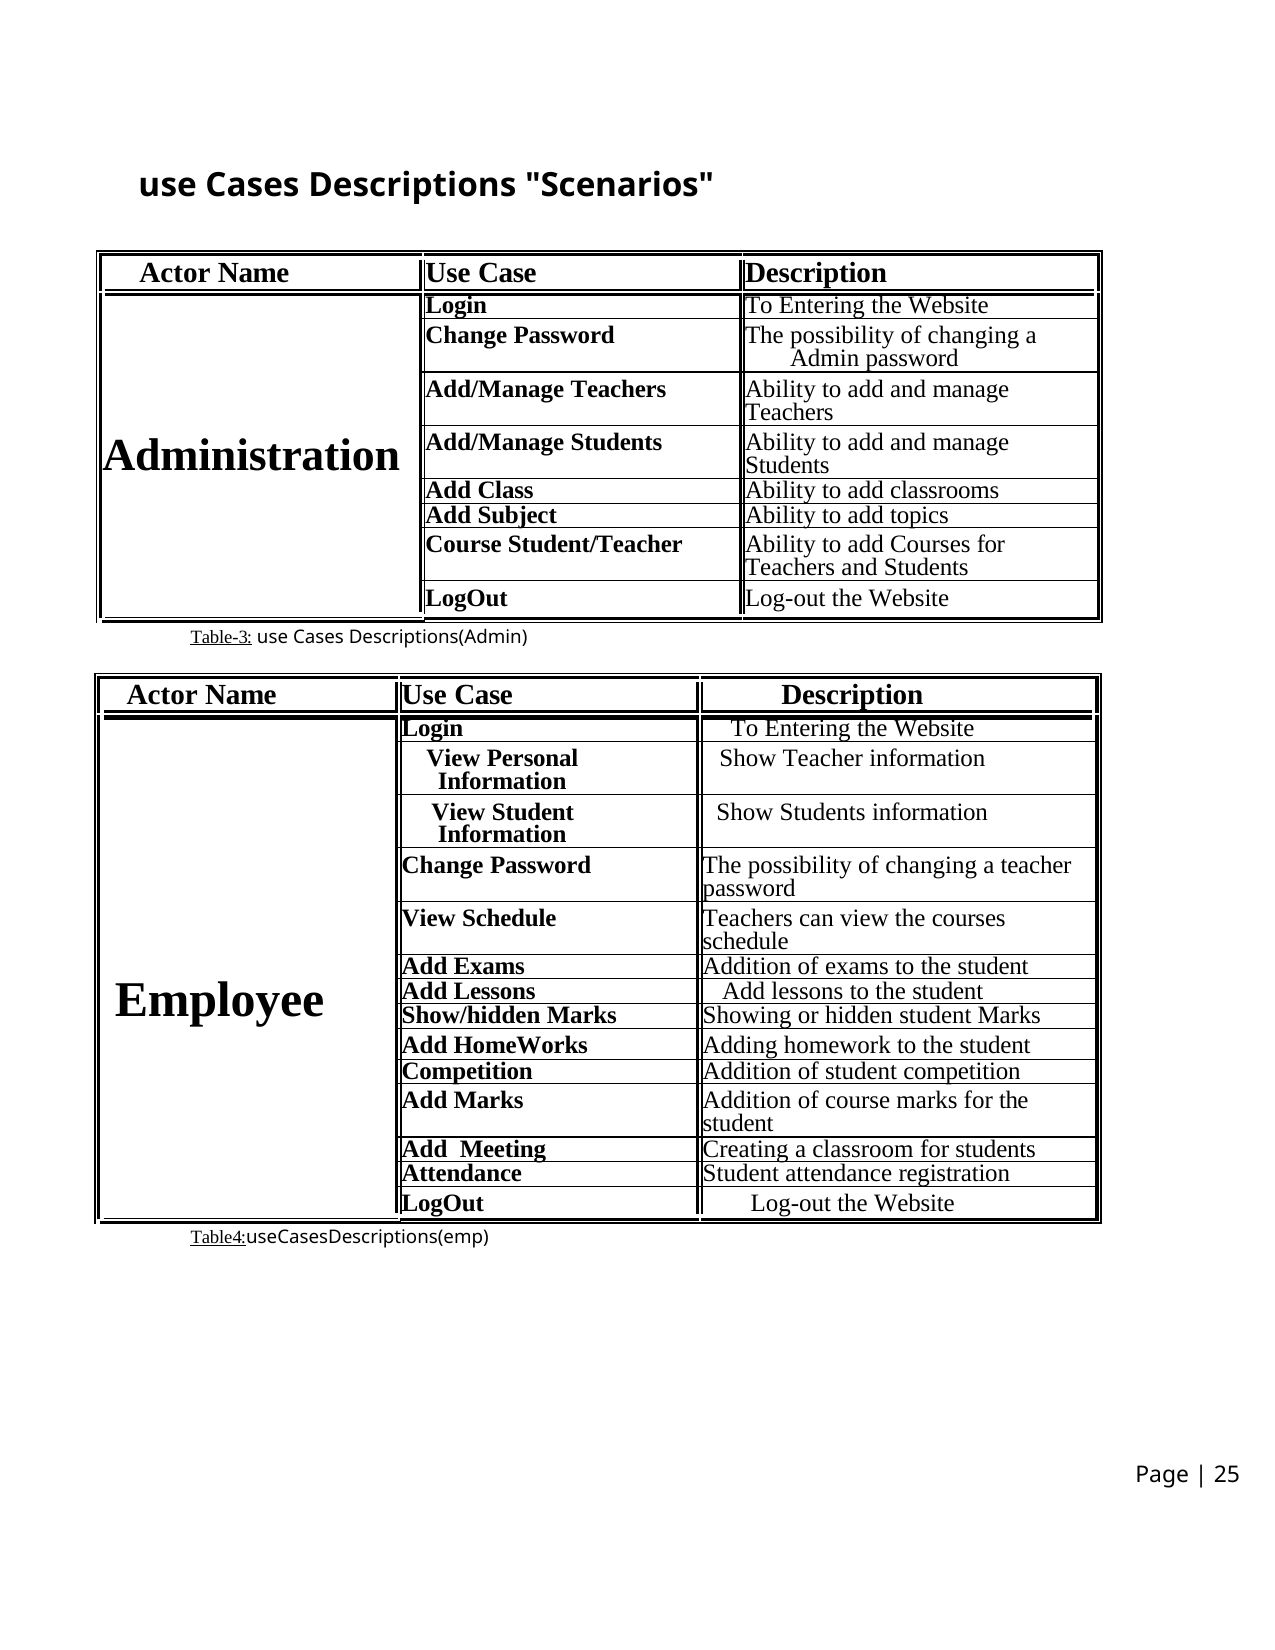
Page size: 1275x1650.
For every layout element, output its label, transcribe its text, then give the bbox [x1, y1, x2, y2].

table_header Use Case [398, 674, 699, 710]
table_header Actor Name [102, 256, 422, 289]
table_cell The possibility of changing a Admin password [745, 319, 1097, 371]
table_cell Add Subject [425, 504, 739, 527]
table_cell To Entering the Website [699, 710, 1098, 741]
table_cell Ability to add classrooms [745, 479, 1097, 502]
table_cell To Entering the Website [742, 289, 1100, 318]
table_cell Add Marks [402, 1084, 696, 1136]
text Table-3: use Cases Descriptions(Admin) [190, 623, 915, 648]
table_cell Log-out the Website [742, 581, 1097, 617]
table_cell Add Exams [402, 955, 696, 978]
table_cell Competition [402, 1060, 696, 1083]
table_cell Ability to add Courses for Teachers and Students [745, 528, 1097, 580]
table_cell Ability to add and manage Students [745, 426, 1097, 478]
table_cell Creating a classroom for students [703, 1138, 1095, 1161]
table_header Actor Name [100, 679, 398, 710]
table_cell Change Password [402, 848, 696, 901]
table_cell Change Password [425, 319, 739, 371]
table_cell View Student Information [402, 795, 696, 847]
table_cell Student attendance registration [703, 1162, 1095, 1186]
table_cell Add Lessons [402, 979, 696, 1003]
table_cell Course Student/Teacher [425, 528, 739, 580]
table_cell Show Teacher information [703, 742, 1095, 794]
table_cell LogOut [422, 581, 742, 617]
table_cell Ability to add and manage Teachers [745, 373, 1097, 424]
table_cell Ability to add topics [745, 504, 1097, 527]
table_cell Administration [99, 289, 422, 617]
table_cell Adding homework to the student [703, 1029, 1095, 1058]
table_cell Addition of student competition [703, 1060, 1095, 1083]
table_header Description [699, 674, 1098, 710]
table_cell LogOut [398, 1187, 699, 1217]
table_cell Attendance [402, 1162, 696, 1186]
table_cell Teachers can view the courses schedule [703, 902, 1095, 954]
table_cell Add Meeting [402, 1138, 696, 1161]
table_cell Login [402, 720, 696, 741]
table_cell Add/Manage Students [425, 426, 739, 478]
text Table4:useCasesDescriptions(emp) [190, 1224, 915, 1249]
table_cell Login [425, 296, 739, 318]
table_cell Show/hidden Marks [402, 1004, 696, 1028]
table_cell Show Students information [703, 795, 1095, 847]
table_cell Add lessons to the student [703, 979, 1095, 1003]
table_cell Add/Manage Teachers [425, 373, 739, 424]
text use Cases Descriptions "Scenarios" [60, 160, 1239, 206]
table_cell Showing or hidden student Marks [703, 1004, 1095, 1028]
table_cell Addition of exams to the student [703, 955, 1095, 978]
table_cell View Schedule [402, 902, 696, 954]
table_cell Add Class [425, 479, 739, 502]
table_cell Addition of course marks for the student [703, 1084, 1095, 1136]
table_cell The possibility of changing a teacher password [703, 848, 1095, 901]
table_cell Add HomeWorks [402, 1029, 696, 1058]
table_header Use Case [422, 252, 742, 289]
table_header Description [742, 252, 1100, 289]
table_cell Log-out the Website [699, 1187, 1095, 1217]
table_cell View Personal Information [402, 742, 696, 794]
table_cell Employee [97, 710, 398, 1217]
